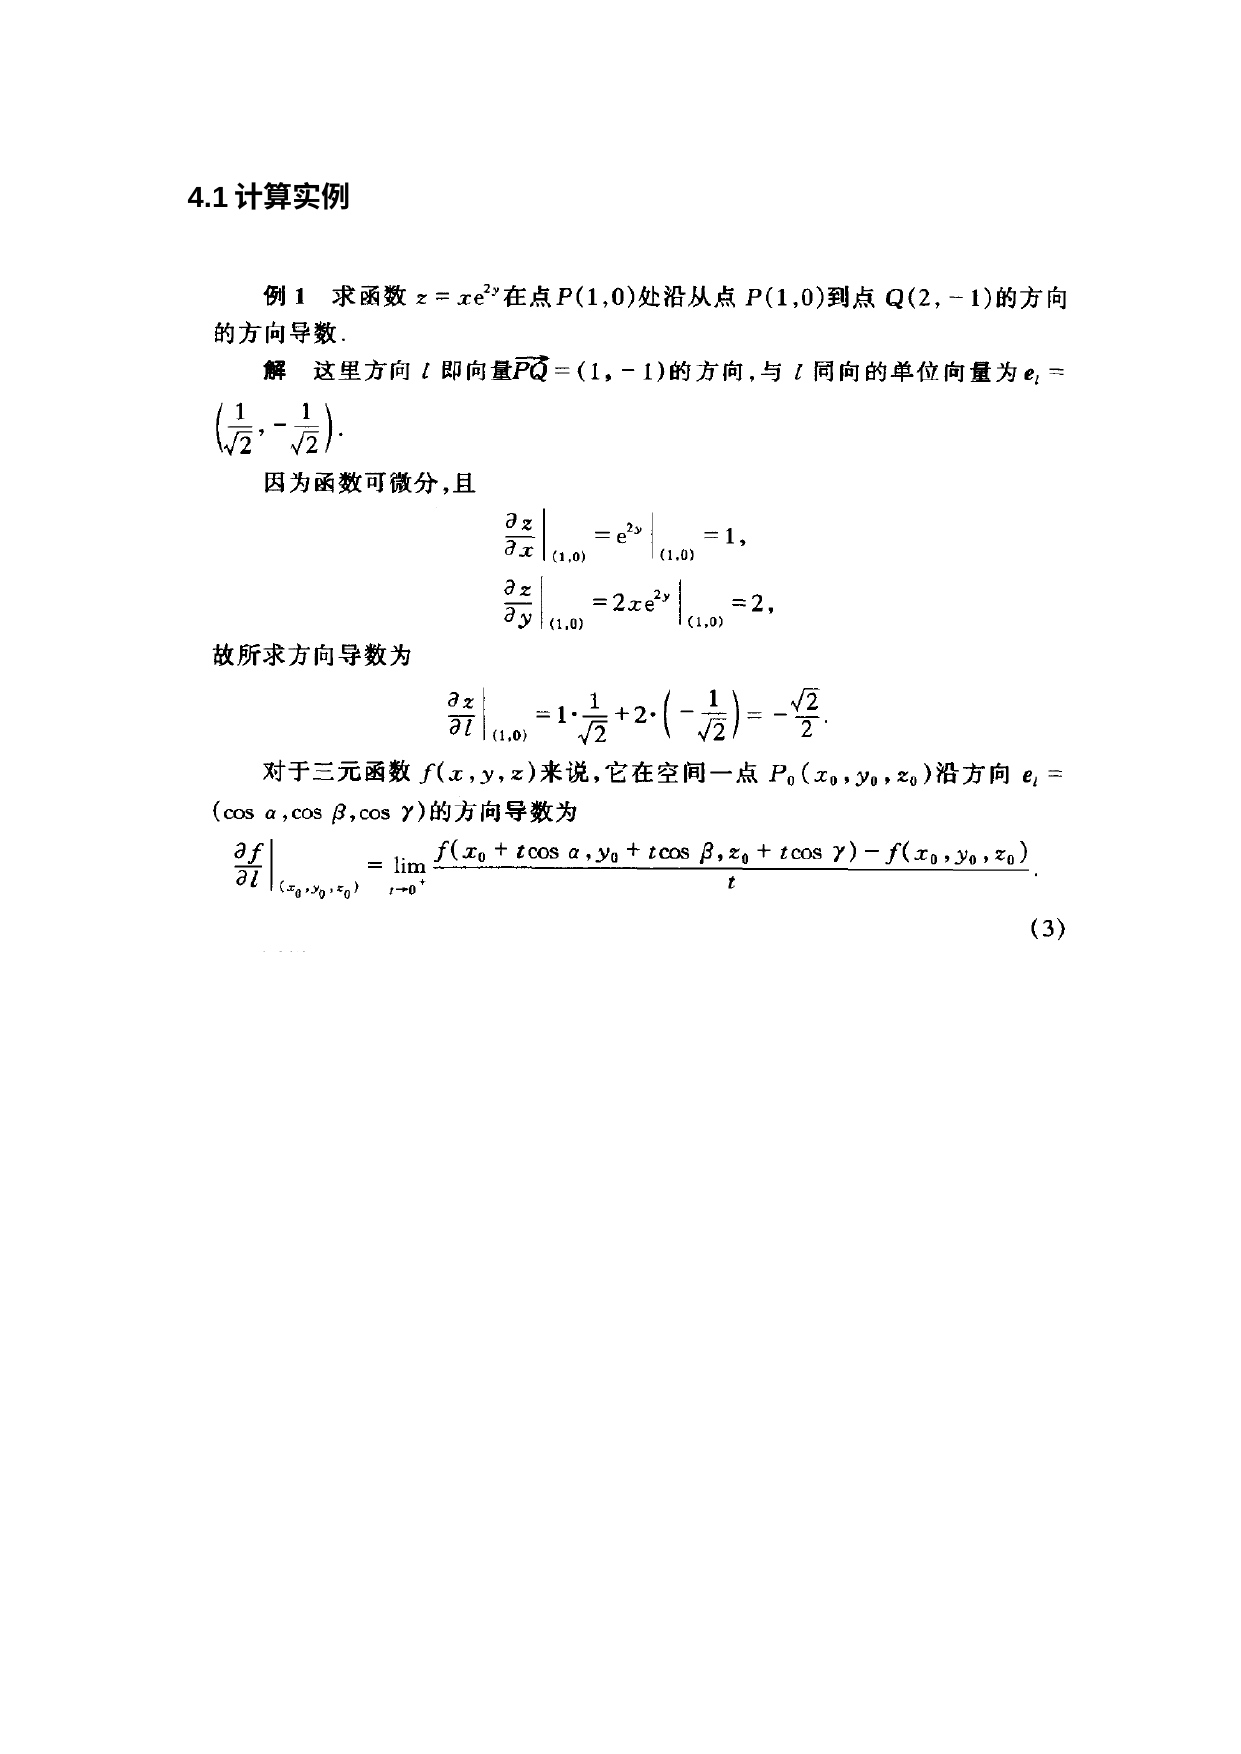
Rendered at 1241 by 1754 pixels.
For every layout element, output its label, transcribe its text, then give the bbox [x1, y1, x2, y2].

subtitle 4.1计算实例 [187, 162, 1053, 227]
picture [187, 280, 1112, 952]
